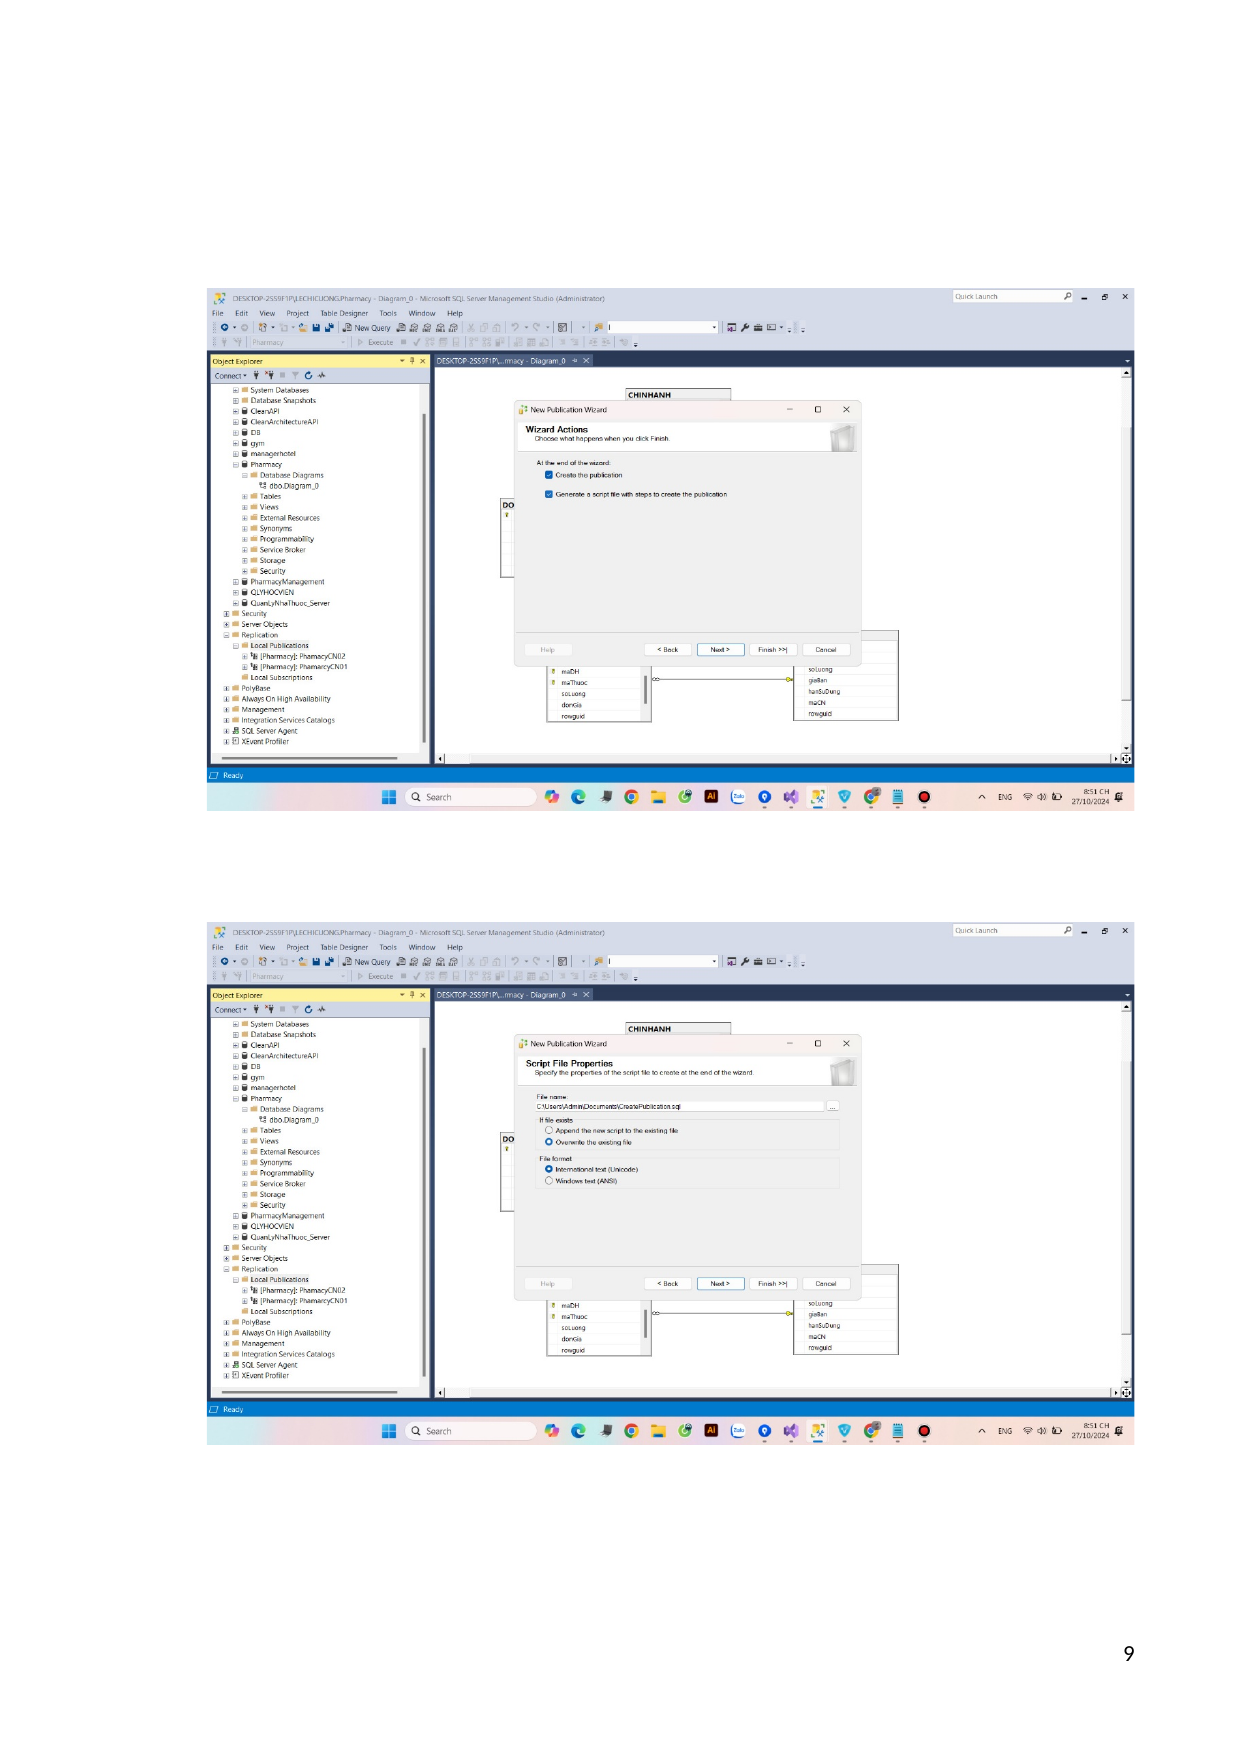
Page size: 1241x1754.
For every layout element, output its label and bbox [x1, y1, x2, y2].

picture [206, 922, 1135, 1445]
picture [206, 288, 1135, 811]
